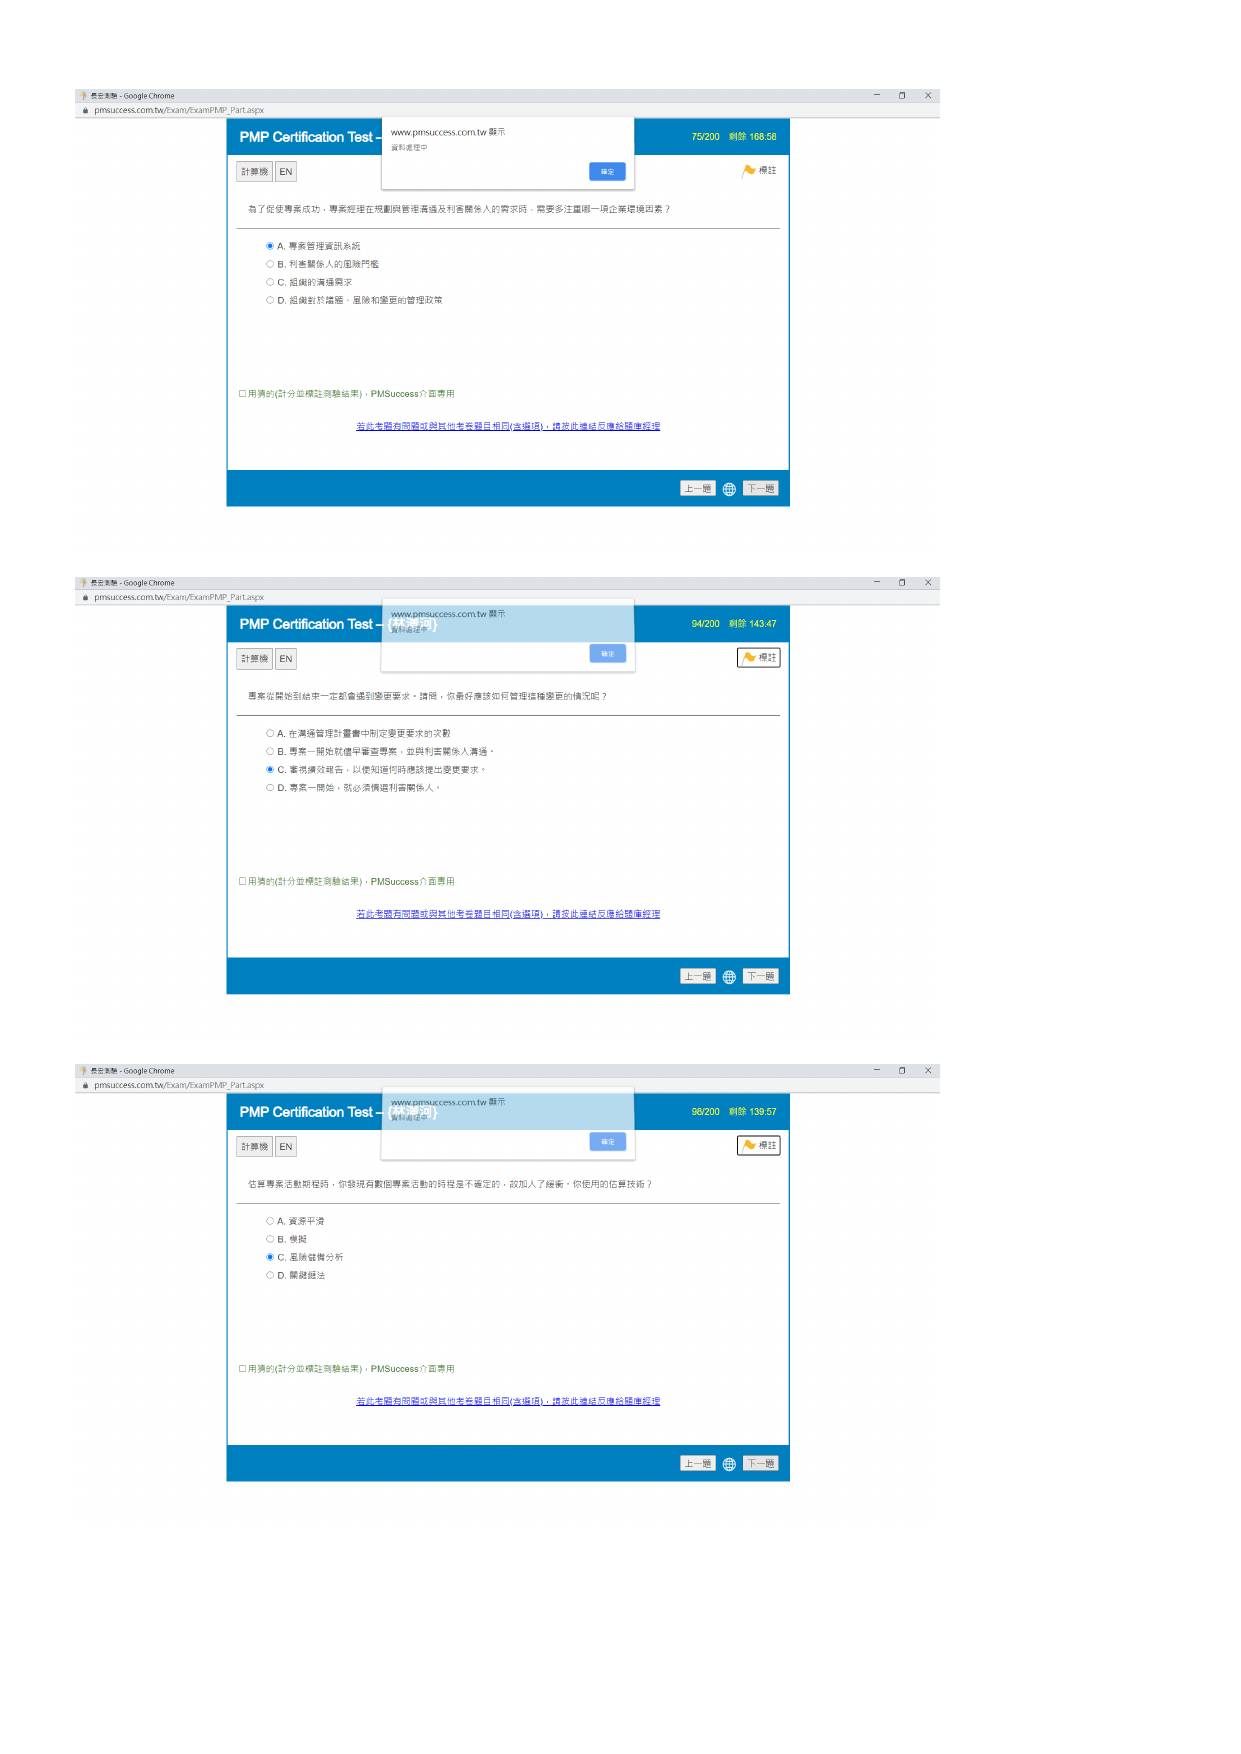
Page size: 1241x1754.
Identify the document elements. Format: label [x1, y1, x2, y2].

picture [75, 1064, 941, 1529]
picture [75, 89, 941, 554]
picture [75, 577, 941, 1042]
